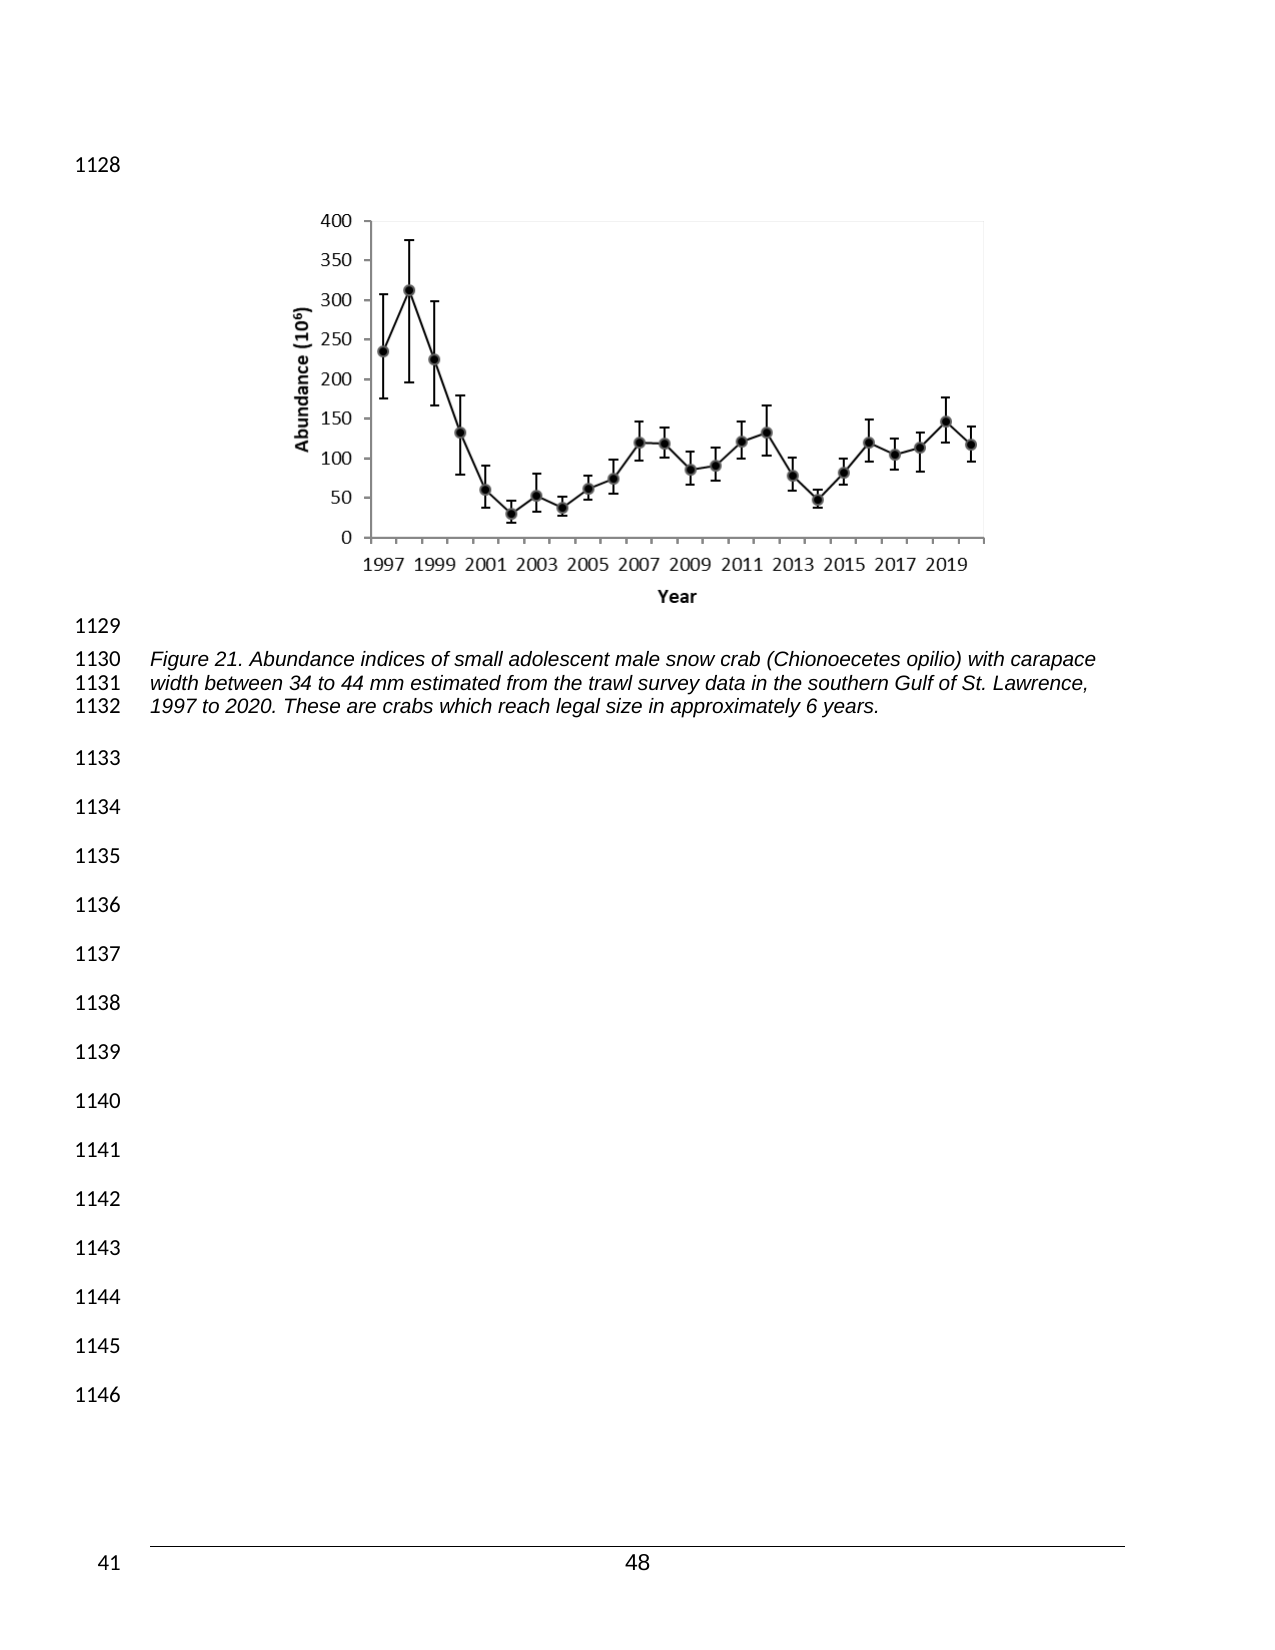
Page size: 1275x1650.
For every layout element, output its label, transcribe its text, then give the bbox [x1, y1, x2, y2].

text Figure 21. Abundance indices of small adolescent male snow crab (Chionoecetes opilio) with carapace width between 34 to 44 mm estimated from the trawl survey data in the southern Gulf of St. Lawrence, 1997 to 2020. These are crabs which reach legal size in approximately 6 years. [150, 646, 1125, 718]
picture [262, 198, 1013, 634]
